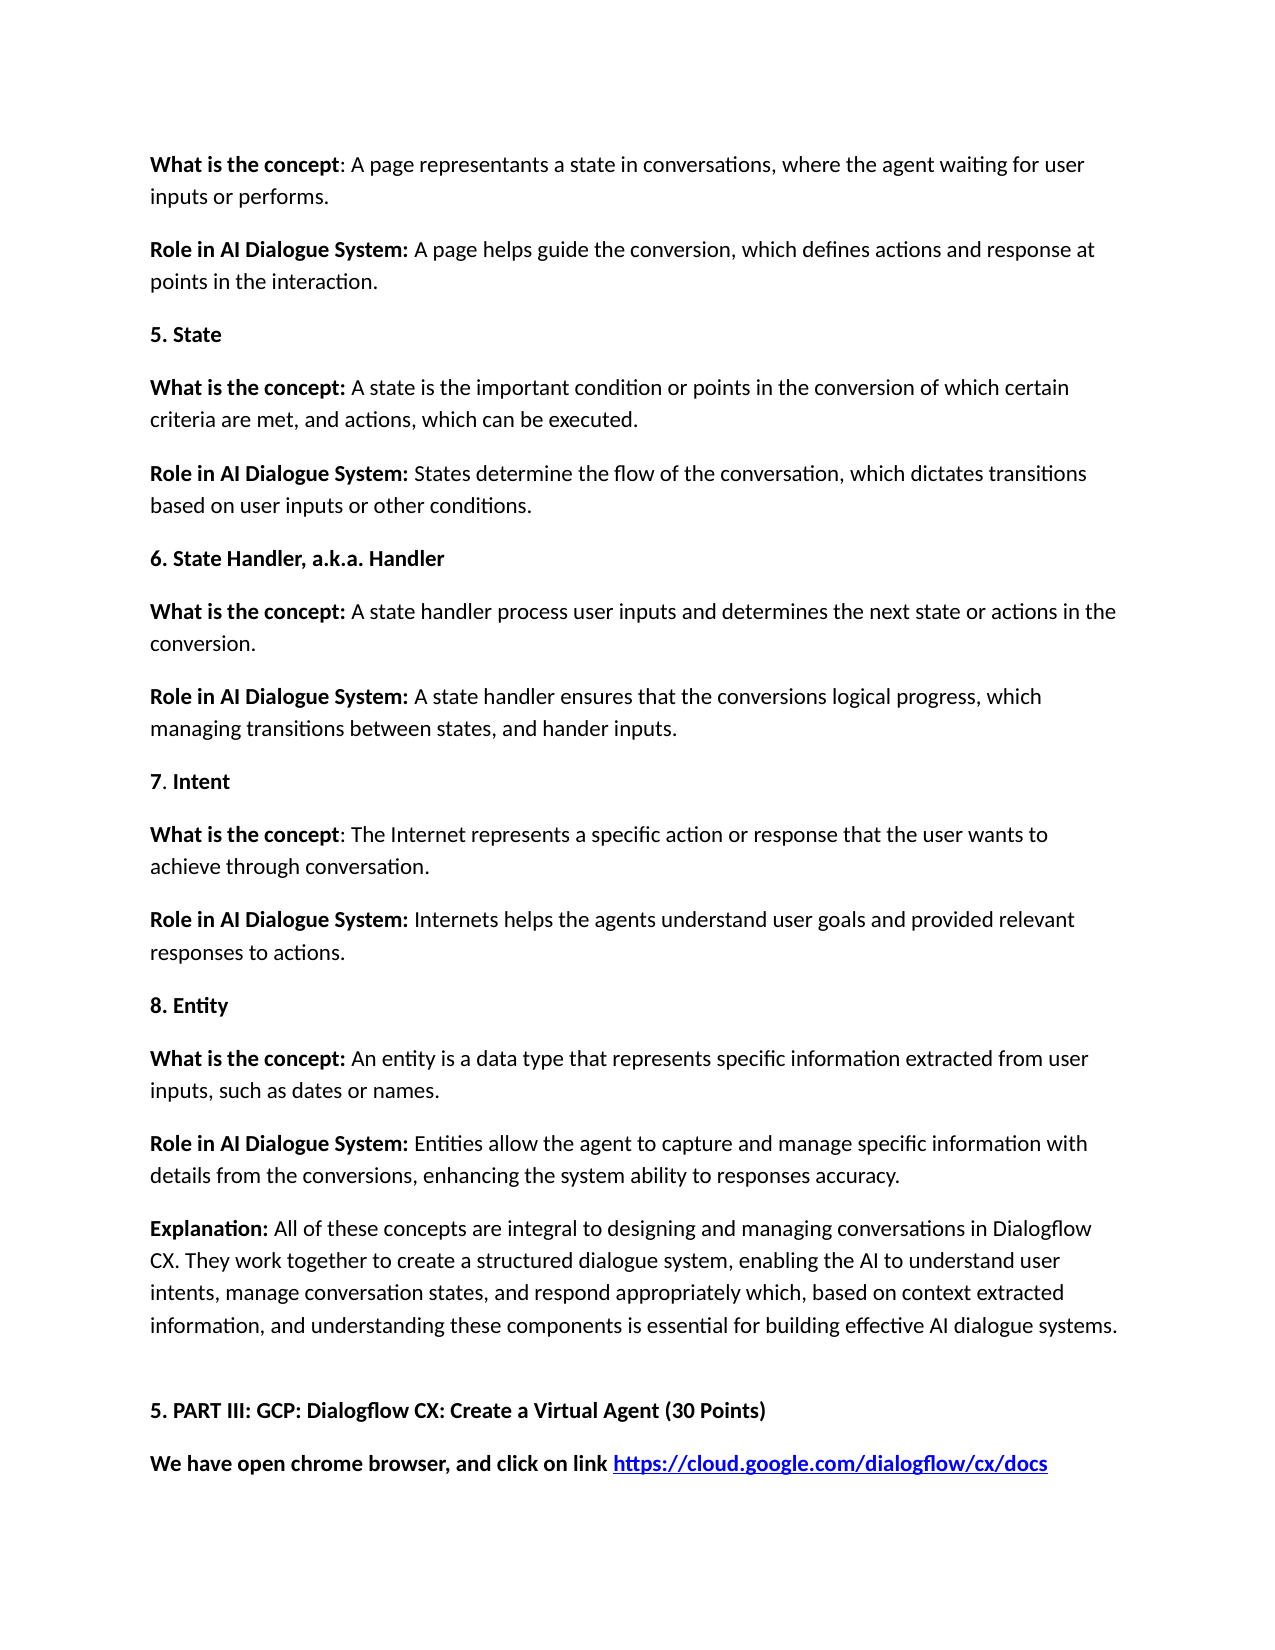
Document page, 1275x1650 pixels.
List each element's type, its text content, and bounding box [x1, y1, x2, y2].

text 7. Intent [150, 767, 1125, 795]
text Role in AI Dialogue System: A page helps guide the conversion, which defines actions and response at points in the interaction. [150, 235, 1125, 295]
text What is the concept: A page representants a state in conversations, where the agent waiting for user inputs or performs. [150, 150, 1125, 210]
text 5. PART III: GCP: Dialogflow CX: Create a Virtual Agent (30 Points) [150, 1396, 1125, 1424]
text 6. State Handler, a.k.a. Handler [150, 544, 1125, 572]
text What is the concept: A state handler process user inputs and determines the next state or actions in the conversion. [150, 597, 1125, 657]
text 5. State [150, 320, 1125, 348]
text We have open chrome browser, and click on link https://cloud.google.com/dialogflow/cx/docs [150, 1449, 1125, 1477]
text What is the concept: A state is the important condition or points in the conversion of which certain criteria are met, and actions, which can be executed. [150, 373, 1125, 434]
text Role in AI Dialogue System: A state handler ensures that the conversions logical progress, which managing transitions between states, and hander inputs. [150, 682, 1125, 742]
text Explanation: All of these concepts are integral to designing and managing conversations in Dialogflow CX. They work together to create a structured dialogue system, enabling the AI to understand user intents, manage conversation states, and respond appropriately which, based on context extracted information, and understanding these components is essential for building effective AI dialogue systems. [150, 1214, 1125, 1339]
text Role in AI Dialogue System: Internets helps the agents understand user goals and provided relevant responses to actions. [150, 906, 1125, 966]
text What is the concept: The Internet represents a specific action or response that the user wants to achieve through conversation. [150, 820, 1125, 881]
text Role in AI Dialogue System: Entities allow the agent to capture and manage specific information with details from the conversions, enhancing the system ability to responses accuracy. [150, 1129, 1125, 1189]
text What is the concept: An entity is a data type that represents specific information extracted from user inputs, such as dates or names. [150, 1044, 1125, 1104]
text 8. Entity [150, 991, 1125, 1019]
text Role in AI Dialogue System: States determine the flow of the conversation, which dictates transitions based on user inputs or other conditions. [150, 459, 1125, 519]
